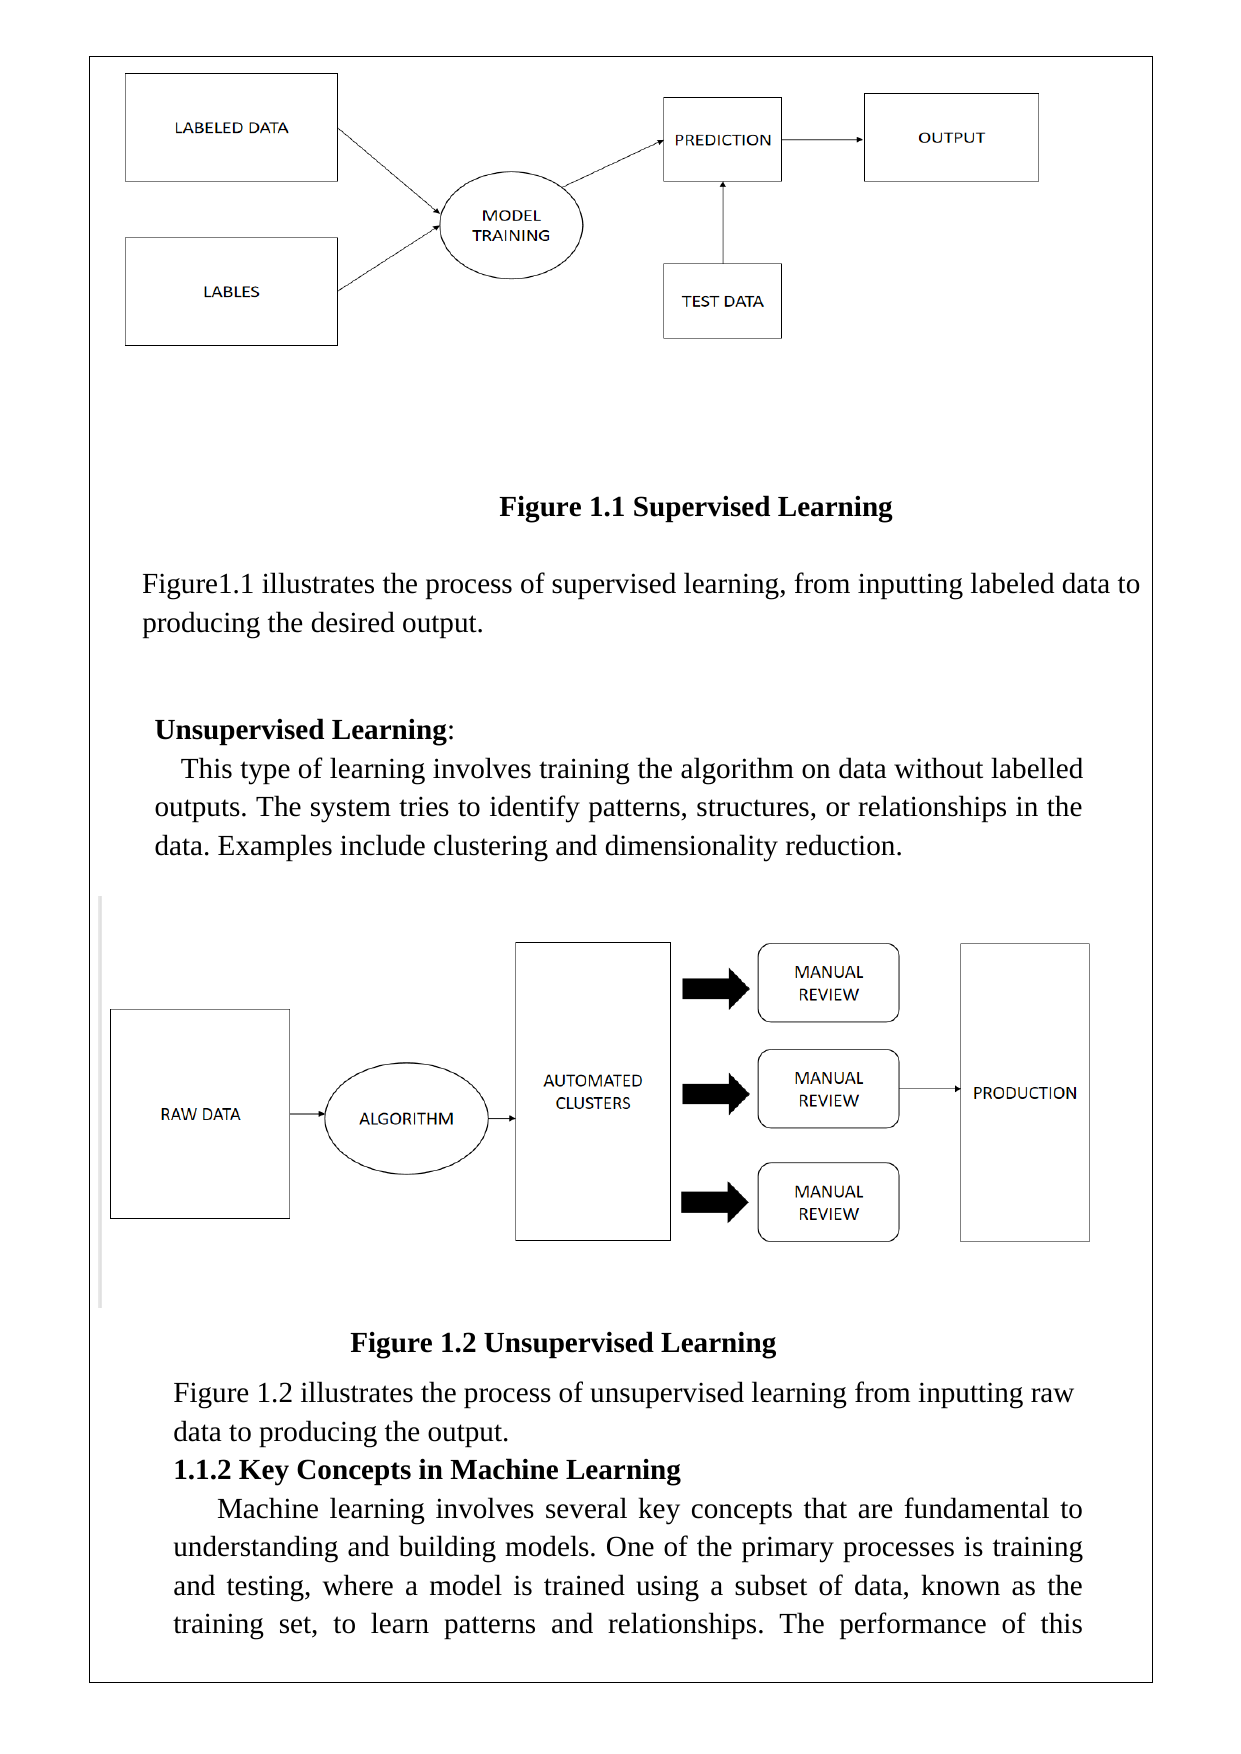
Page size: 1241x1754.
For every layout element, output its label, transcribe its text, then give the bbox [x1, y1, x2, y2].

text Unsupervised Learning: [154, 712, 1084, 746]
text This type of learning involves training the algorithm on data without labelled outputs. The system tries to identify patterns, structures, or relationships in the data. Examples include clustering and dimensionality reduction. [136, 751, 1084, 862]
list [173, 1491, 1084, 1640]
list Figure 1.2 Unsupervised Learning [98, 1308, 1084, 1358]
picture [98, 59, 1062, 438]
list Figure 1.2 illustrates the process of unsupervised learning from inputting raw data to producing the output. [173, 1375, 1084, 1447]
list Figure1.1 illustrates the process of supervised learning, from inputting labeled data to producing the desired output. [98, 567, 1144, 639]
list Figure 1.1 Supervised Learning [248, 489, 1144, 523]
list 1.1.2 Key Concepts in Machine Learning [173, 1452, 1084, 1486]
picture [98, 896, 1101, 1308]
